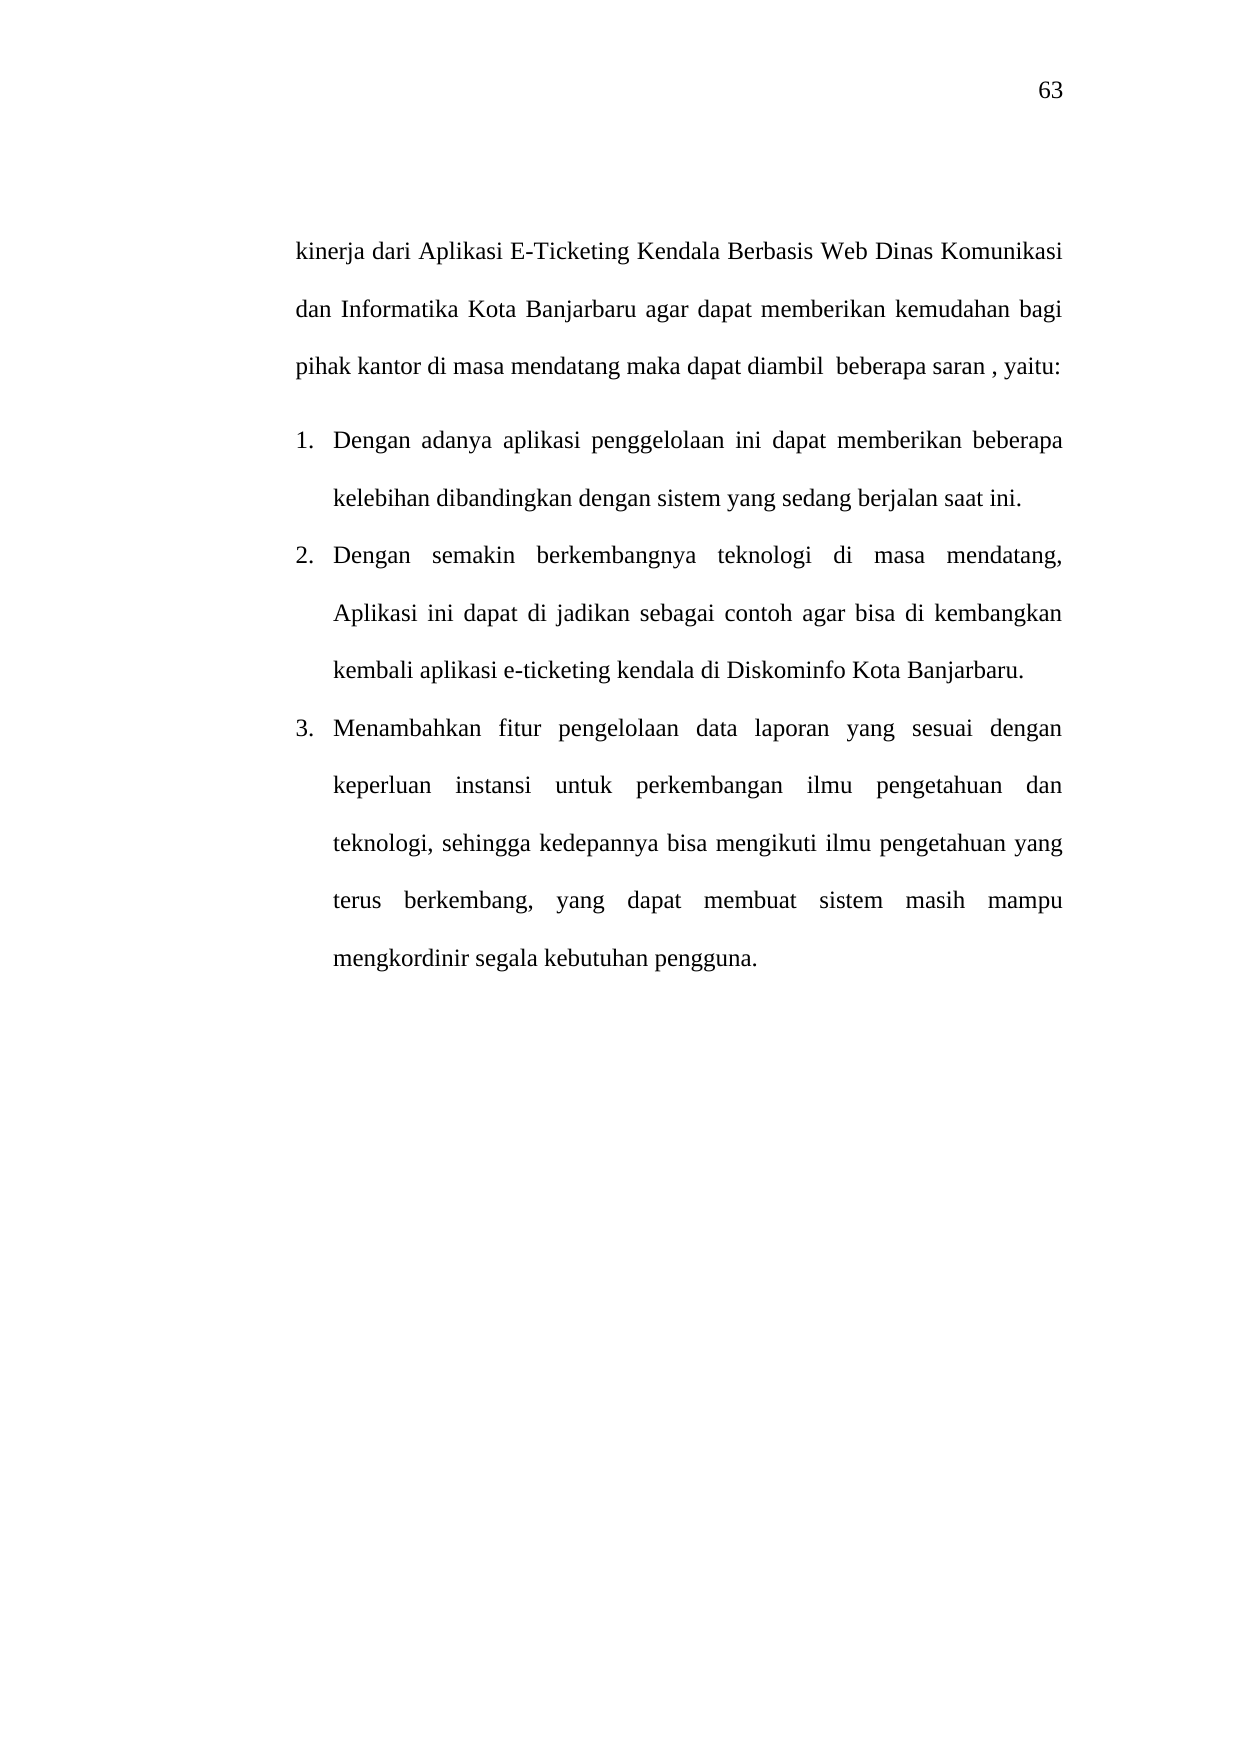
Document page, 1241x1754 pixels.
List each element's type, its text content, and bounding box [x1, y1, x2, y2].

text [295, 236, 1063, 380]
list Dengan semakin berkembangnya teknologi di masa mendatang, Aplikasi ini dapat di jadikan sebagai contoh agar bisa di kembangkan kembali aplikasi e-ticketing kendala di Diskominfo Kota Banjarbaru. [295, 540, 1063, 684]
list Menambahkan fitur pengelolaan data laporan yang sesuai dengan keperluan instansi untuk perkembangan ilmu pengetahuan dan teknologi, sehingga kedepannya bisa mengikuti ilmu pengetahuan yang terus berkembang, yang dapat membuat sistem masih mampu mengkordinir segala kebutuhan pengguna. [295, 713, 1063, 972]
list Dengan adanya aplikasi penggelolaan ini dapat memberikan beberapa kelebihan dibandingkan dengan sistem yang sedang berjalan saat ini. [295, 425, 1063, 512]
